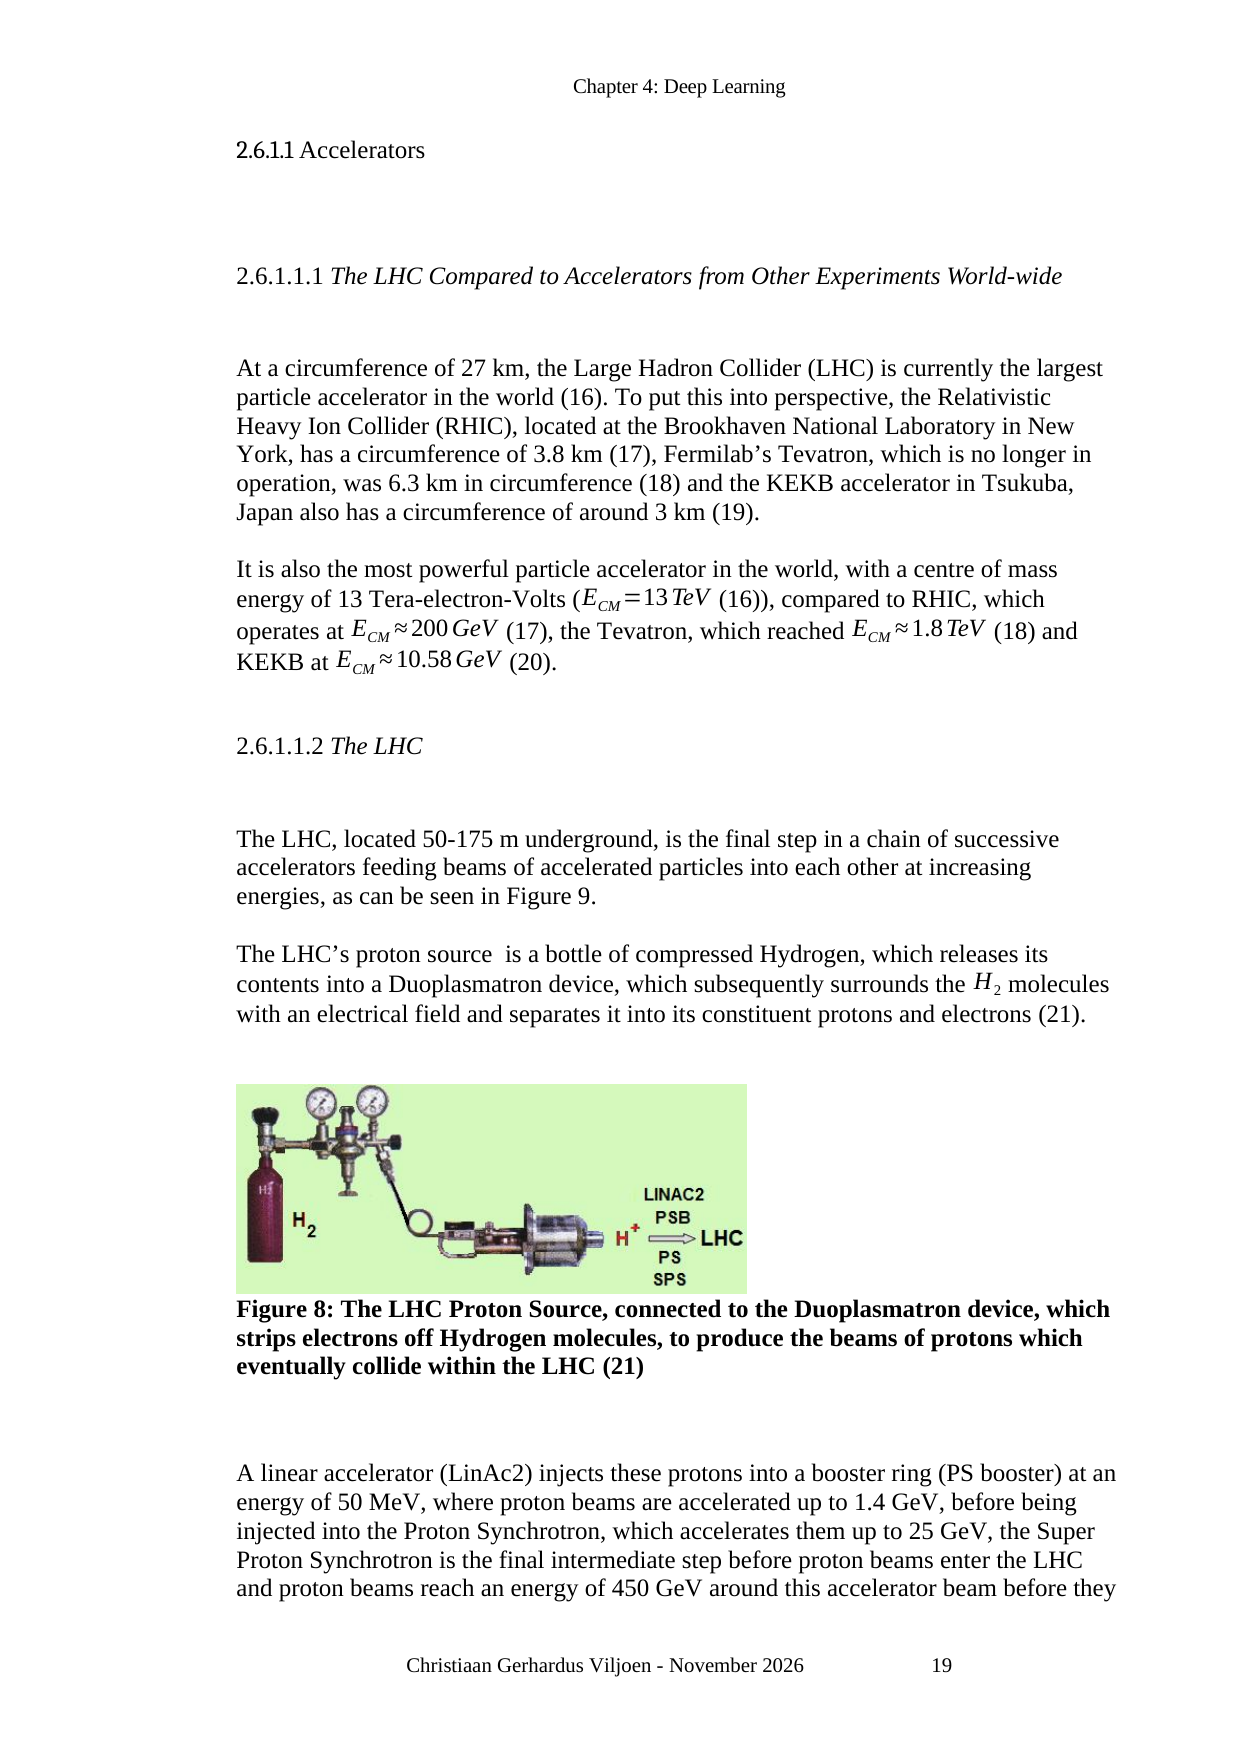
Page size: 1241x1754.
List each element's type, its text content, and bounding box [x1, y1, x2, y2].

subtitle The LHC Compared to Accelerators from Other Experiments World-wide [236, 261, 1122, 289]
subtitle Accelerators [236, 135, 1122, 165]
picture [236, 1084, 747, 1294]
text The LHC, located 50-175 m underground, is the final step in a chain of successive accelerators feeding beams of accelerated particles into each other at increasing energies, as can be seen in Figure 9. [236, 824, 1122, 910]
text At a circumference of 27 km, the Large Hadron Collider (LHC) is currently the largest particle accelerator in the world . To put this into perspective, the Relativistic Heavy Ion Collider (RHIC), located at the Brookhaven National Laboratory in New York, has a circumference of 3.8 km , Fermilab’s Tevatron, which is no longer in operation, was 6.3 km in circumference and the KEKB accelerator in Tsukuba, Japan also has a circumference of around 3 km . [236, 353, 1122, 526]
text The LHC’s proton source is a bottle of compressed Hydrogen, which releases its contents into a Duoplasmatron device, which subsequently surrounds the molecules with an electrical field and separates it into its constituent protons and electrons . [236, 939, 1122, 1027]
text It is also the most powerful particle accelerator in the world, with a centre of mass energy of 13 Tera-electron-Volts ( ), compared to RHIC, which operates at , the Tevatron, which reached and KEKB at . [236, 554, 1122, 677]
subtitle The LHC [236, 731, 1122, 760]
text Figure 8: The LHC Proton Source, connected to the Duoplasmatron device, which strips electrons off Hydrogen molecules, to produce the beams of protons which eventually collide within the LHC [236, 1294, 1122, 1380]
